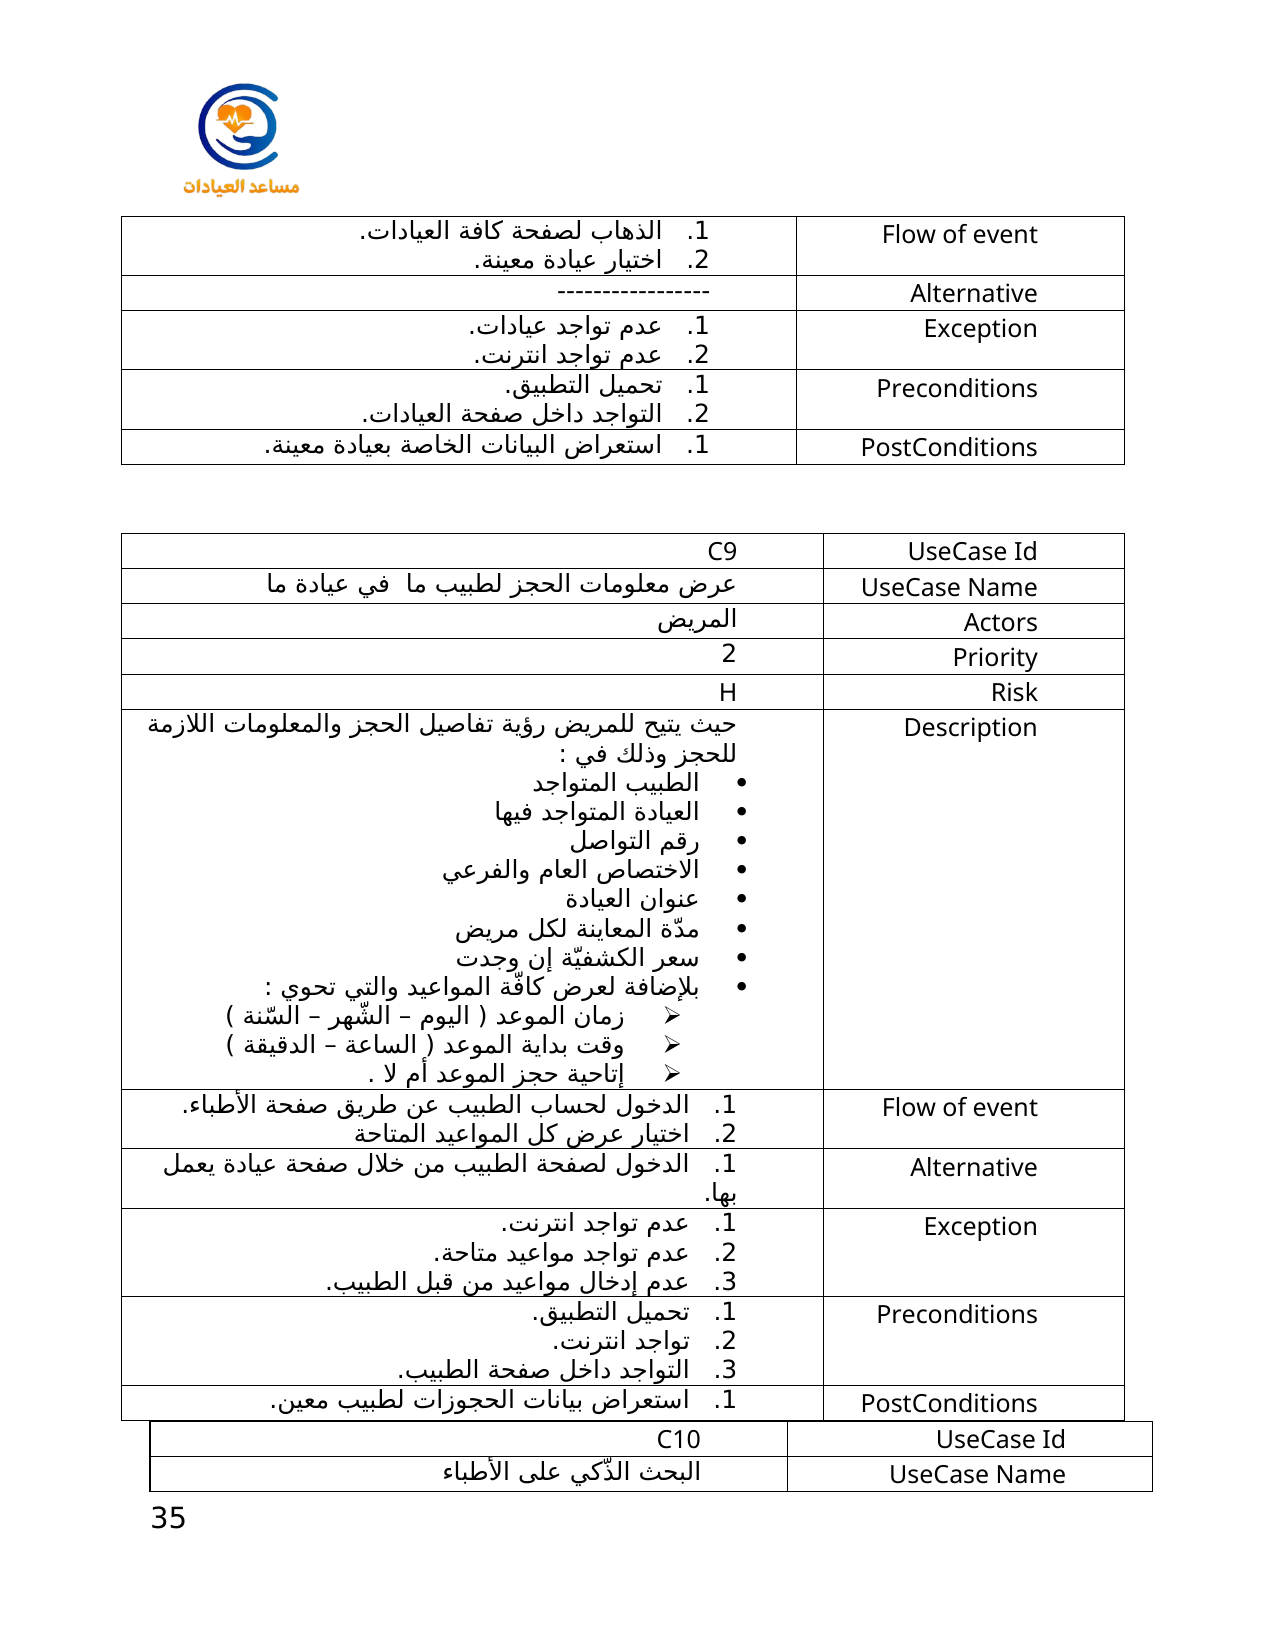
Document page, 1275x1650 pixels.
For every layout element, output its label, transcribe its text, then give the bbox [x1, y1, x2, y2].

table_cell Alternative [824, 1149, 1124, 1207]
table_cell PostConditions [797, 430, 1124, 464]
table_cell Flow of event [797, 217, 1124, 275]
table_cell Description [824, 710, 1124, 1089]
table_header UseCase Id [788, 1422, 1152, 1456]
table_cell البحث الذّكي على الأطباء [151, 1457, 787, 1491]
table_cell عرض معلومات الحجز لطبيب ما في عيادة ما [122, 569, 823, 603]
table_cell Flow of event [824, 1090, 1124, 1148]
table_cell ----------------- [122, 276, 796, 310]
table_header C9 [122, 534, 823, 568]
table_cell Risk [824, 675, 1124, 708]
table_cell Preconditions [824, 1297, 1124, 1384]
table_cell 1. الدخول لصفحة الطبيب من خلال صفحة عيادة يعمل بها. [122, 1149, 823, 1207]
table_header UseCase Id [824, 534, 1124, 568]
table_cell 1. عدم تواجد عيادات. 2. عدم تواجد انترنت. [122, 311, 796, 369]
table_cell H [122, 675, 823, 708]
table_cell Preconditions [797, 370, 1124, 429]
table_cell 1. الدخول لحساب الطبيب عن طريق صفحة الأطباء. 2. اختيار عرض كل المواعيد المتاحة [122, 1090, 823, 1148]
table_cell 1. استعراض بيانات الحجوزات لطبيب معين. [122, 1386, 823, 1420]
table_cell 1. عدم تواجد انترنت. 2. عدم تواجد مواعيد متاحة. 3. عدم إدخال مواعيد من قبل الطبيب. [122, 1209, 823, 1296]
table_header C10 [151, 1422, 787, 1456]
table_cell Exception [824, 1209, 1124, 1296]
table_cell 1. تحميل التطبيق. 2. تواجد انترنت. 3. التواجد داخل صفحة الطبيب. [122, 1297, 823, 1384]
table_cell المريض [122, 604, 823, 638]
table_cell Priority [824, 639, 1124, 673]
table_cell 1. تحميل التطبيق. 2. التواجد داخل صفحة العيادات. [122, 370, 796, 429]
table_cell UseCase Name [824, 569, 1124, 603]
table_cell 1. استعراض البيانات الخاصة بعيادة معينة. [122, 430, 796, 464]
picture [149, 75, 345, 216]
table_cell 2 [122, 639, 823, 673]
table_cell 1. الذهاب لصفحة كافة العيادات. 2. اختيار عيادة معينة. [122, 217, 796, 275]
table_cell Actors [824, 604, 1124, 638]
table_cell حيث يتيح للمريض رؤية تفاصيل الحجز والمعلومات اللازمة للحجز وذلك في : الطبيب المتواجد العيادة المتواجد فيها رقم التواصل الاختصاص العام والفرعي عنوان العيادة مدّة المعاينة لكل مريض سعر الكشفيّة إن وجدت بلإضافة لعرض كافّة المواعيد والتي تحوي : زمان الموعد ( اليوم – الشّهر – السّنة ) وقت بداية الموعد ( الساعة – الدقيقة ) إتاحية حجز الموعد أم لا . [122, 710, 823, 1089]
table_cell PostConditions [824, 1386, 1124, 1420]
table_cell Alternative [797, 276, 1124, 310]
table_cell UseCase Name [788, 1457, 1152, 1491]
table_cell Exception [797, 311, 1124, 369]
